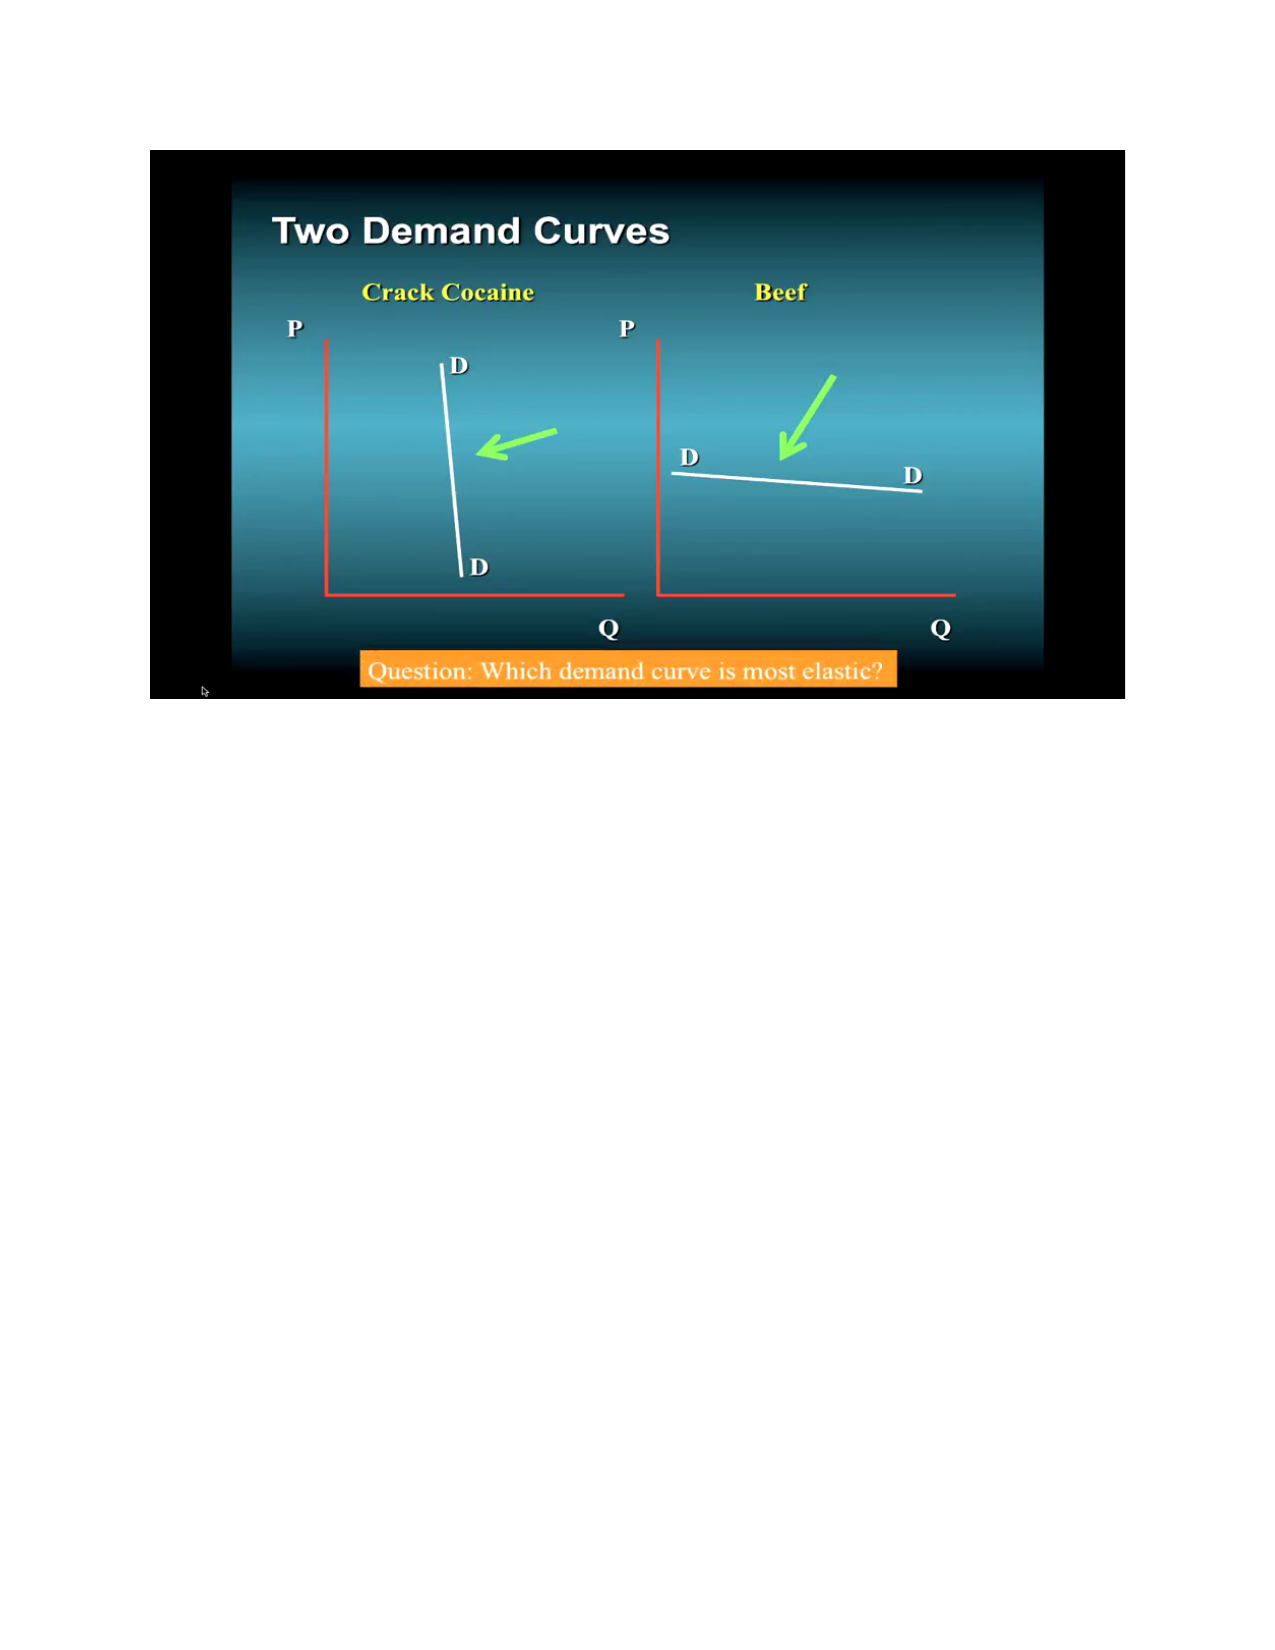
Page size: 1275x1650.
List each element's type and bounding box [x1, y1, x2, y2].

picture [150, 150, 1125, 699]
